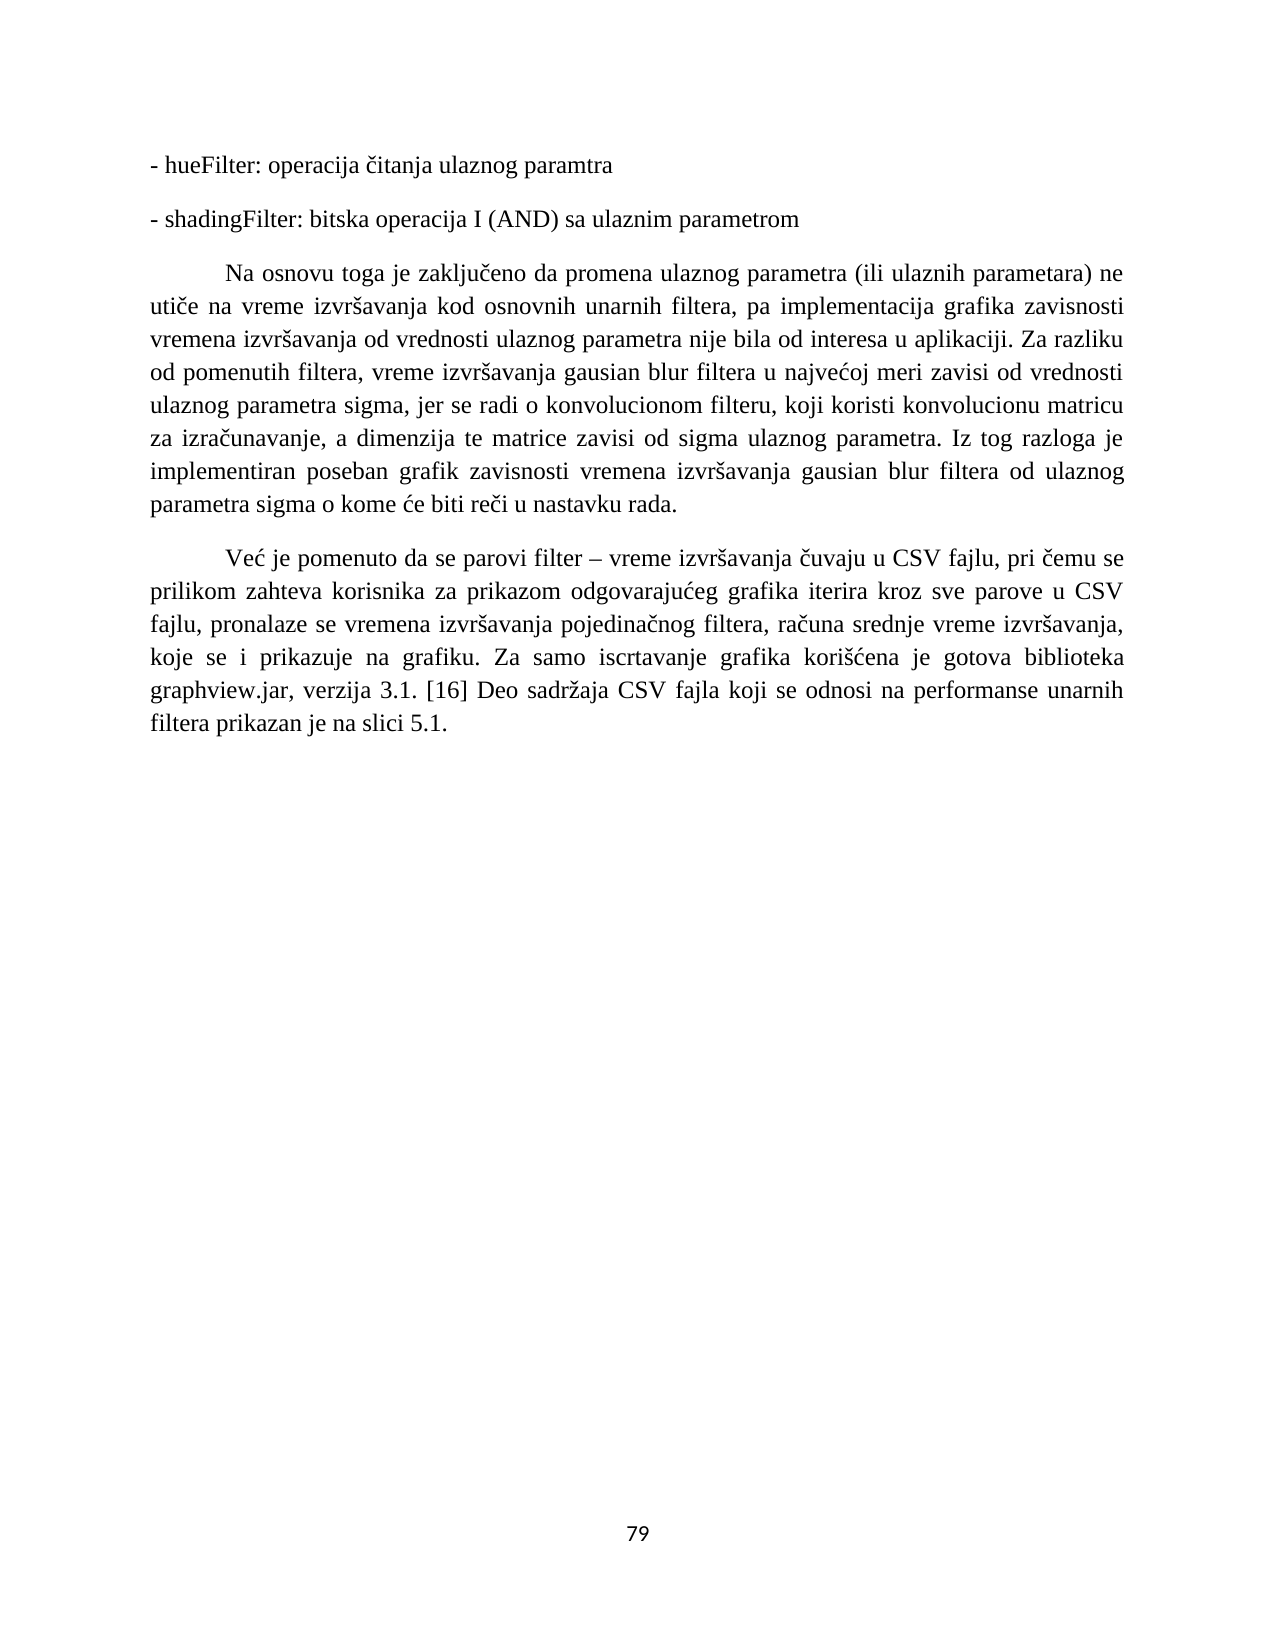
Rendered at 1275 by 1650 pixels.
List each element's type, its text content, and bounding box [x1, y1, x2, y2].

text Već je pomenuto da se parovi filter – vreme izvršavanja čuvaju u CSV fajlu, pri čemu se prilikom zahteva korisnika za prikazom odgovarajućeg grafika iterira kroz sve parove u CSV fajlu, pronalaze se vremena izvršavanja pojedinačnog filtera, računa srednje vreme izvršavanja, koje se i prikazuje na grafiku. Za samo iscrtavanje grafika korišćena je gotova biblioteka graphview.jar, verzija 3.1. [16] Deo sadržaja CSV fajla koji se odnosi na performanse unarnih filtera prikazan je na slici 5.1. [150, 543, 1125, 737]
text Na osnovu toga je zaključeno da promena ulaznog parametra (ili ulaznih parametara) ne utiče na vreme izvršavanja kod osnovnih unarnih filtera, pa implementacija grafika zavisnosti vremena izvršavanja od vrednosti ulaznog parametra nije bila od interesa u aplikaciji. Za razliku od pomenutih filtera, vreme izvršavanja gausian blur filtera u najvećoj meri zavisi od vrednosti ulaznog parametra sigma, jer se radi o konvolucionom filteru, koji koristi konvolucionu matricu za izračunavanje, a dimenzija te matrice zavisi od sigma ulaznog parametra. Iz tog razloga je implementiran poseban grafik zavisnosti vremena izvršavanja gausian blur filtera od ulaznog parametra sigma o kome će biti reči u nastavku rada. [150, 258, 1125, 518]
text - shadingFilter: bitska operacija I (AND) sa ulaznim parametrom [150, 204, 1125, 233]
text - hueFilter: operacija čitanja ulaznog paramtra [150, 150, 1125, 179]
